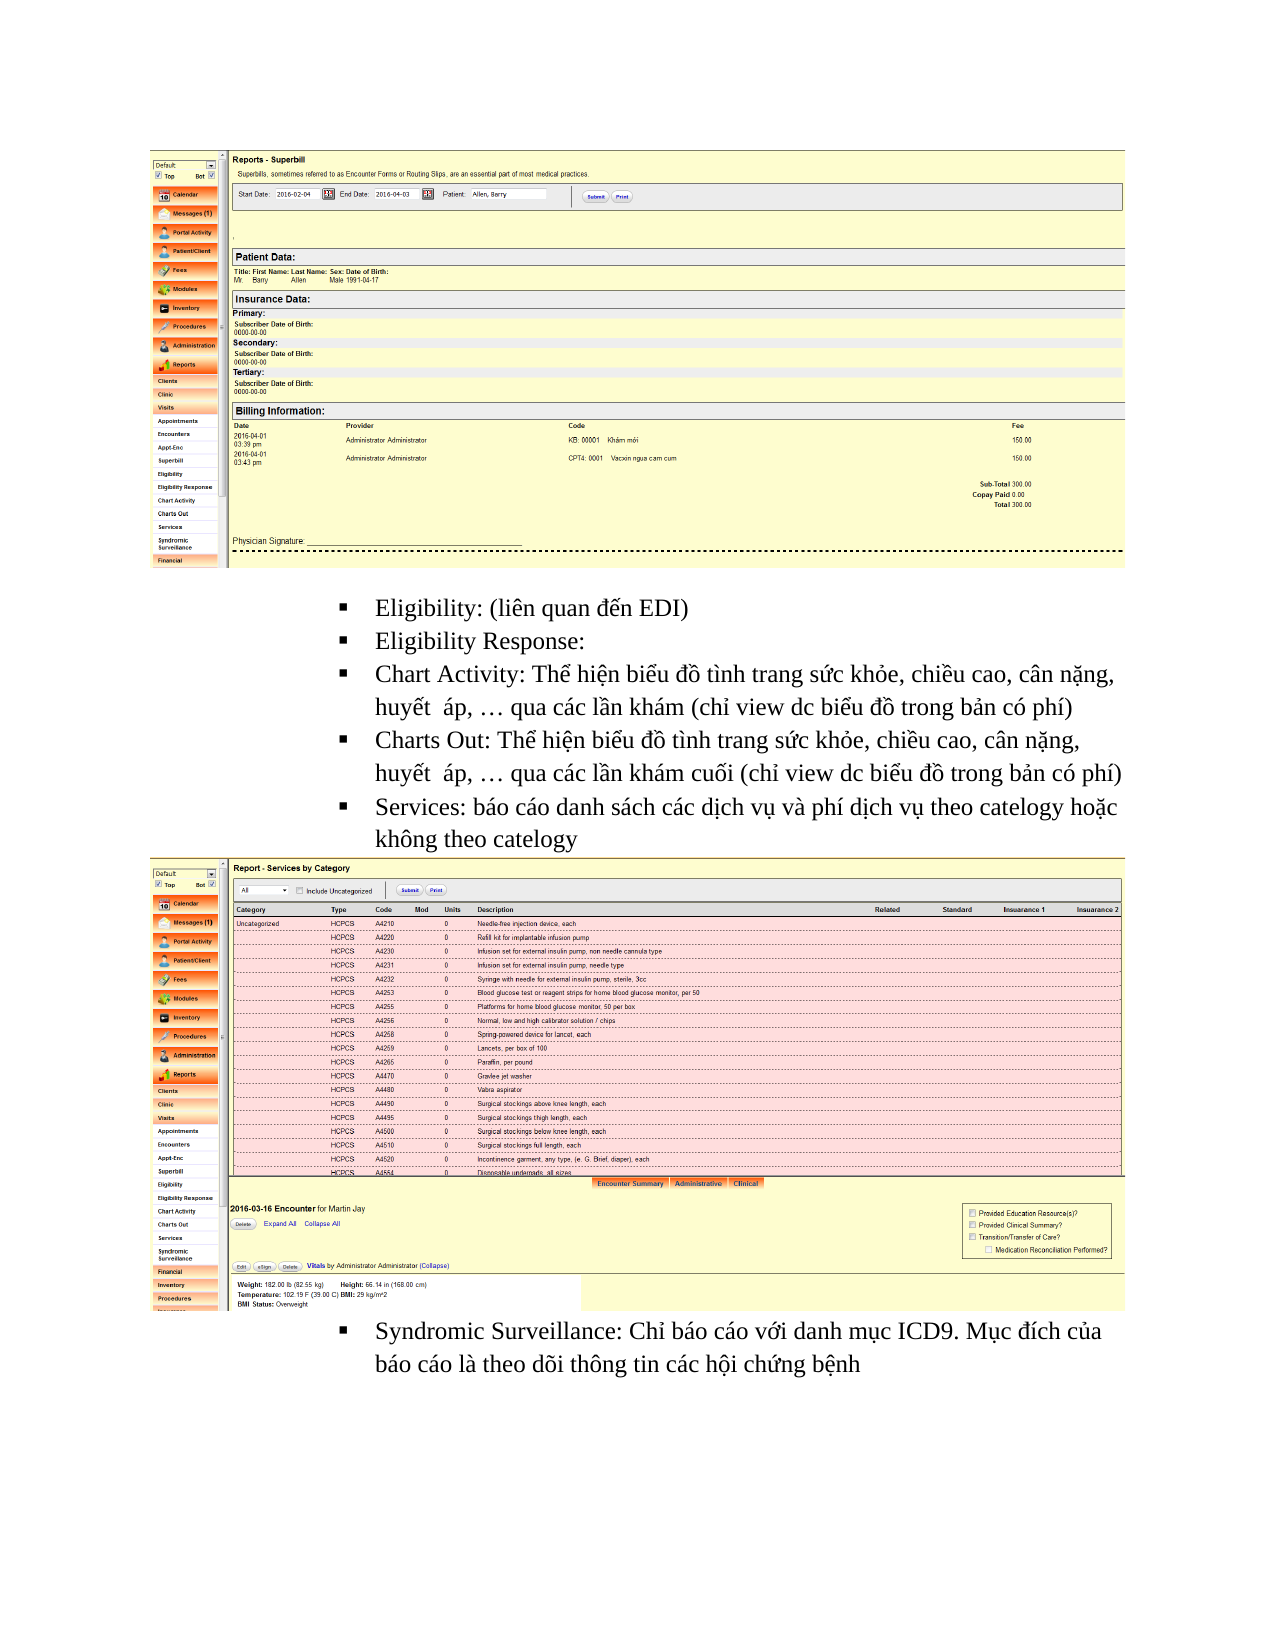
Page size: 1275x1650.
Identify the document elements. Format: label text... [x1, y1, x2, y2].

list Eligibility Response: [337, 626, 1125, 655]
list Syndromic Surveillance: Chỉ báo cáo với danh mục ICD9. Mục đích của báo cáo là theo dõi thông tin các hội chứng bệnh [337, 1316, 1125, 1378]
list Services: báo cáo danh sách các dịch vụ và phí dịch vụ theo catelogy hoặc không theo catelogy [337, 792, 1125, 853]
list Eligibility: (liên quan đến EDI) [337, 593, 1125, 622]
list Charts Out: Thể hiện biểu đồ tình trang sức khỏe, chiều cao, cân nặng, huyết áp, … qua các lần khám cuối (chỉ view dc biểu đồ trong bản có phí) [337, 726, 1125, 787]
list Chart Activity: Thể hiện biểu đồ tình trang sức khỏe, chiều cao, cân nặng, huyết áp, … qua các lần khám (chỉ view dc biểu đồ trong bản có phí) [337, 659, 1125, 721]
picture [150, 857, 1125, 1311]
picture [150, 150, 1125, 568]
